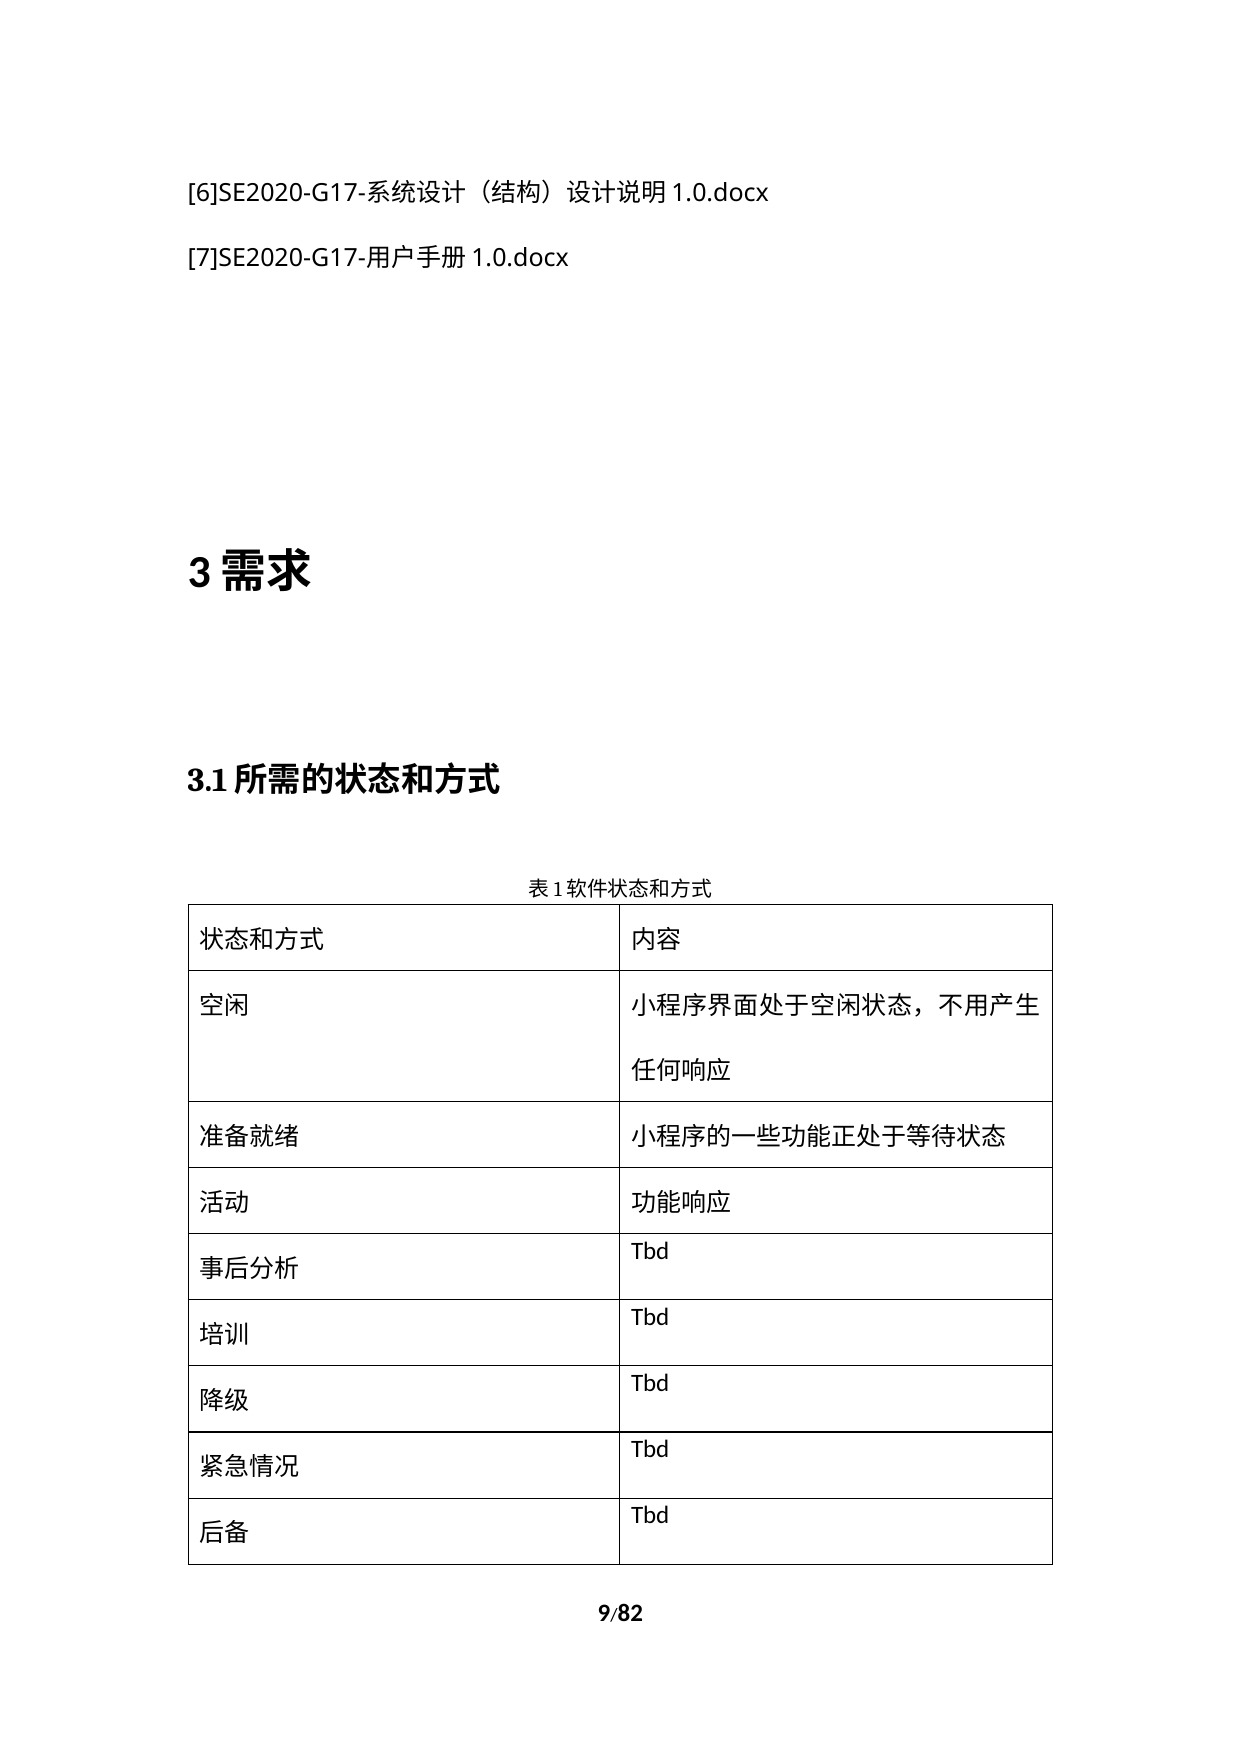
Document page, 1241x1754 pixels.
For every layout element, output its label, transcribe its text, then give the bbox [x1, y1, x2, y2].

text [6]SE2020-G17-系统设计（结构）设计说明1.0.docx [187, 158, 1053, 223]
subtitle 3需求 [187, 519, 1053, 616]
table_cell 准备就绪 [189, 1102, 619, 1167]
table_cell 培训 [189, 1300, 619, 1365]
table_cell Tbd [620, 1499, 1052, 1563]
text [7]SE2020-G17-用户手册1.0.docx [187, 223, 1053, 288]
table_cell 紧急情况 [189, 1433, 619, 1497]
table_header 状态和方式 [189, 905, 619, 970]
table_cell Tbd [620, 1433, 1052, 1497]
table_cell 小程序界面处于空闲状态，不用产生任何响应 [620, 971, 1052, 1101]
table_cell 后备 [189, 1499, 619, 1563]
table_cell 事后分析 [189, 1234, 619, 1299]
table_header 内容 [620, 905, 1052, 970]
table_cell 小程序的一些功能正处于等待状态 [620, 1102, 1052, 1167]
text 表 1 软件状态和方式 [187, 872, 1053, 904]
table_cell 活动 [189, 1168, 619, 1233]
table_cell 降级 [189, 1366, 619, 1431]
table_cell Tbd [620, 1300, 1052, 1365]
table_cell 空闲 [189, 971, 619, 1101]
subtitle 3.1所需的状态和方式 [187, 744, 1053, 809]
table_cell Tbd [620, 1366, 1052, 1431]
table_cell 功能响应 [620, 1168, 1052, 1233]
table_cell Tbd [620, 1234, 1052, 1299]
